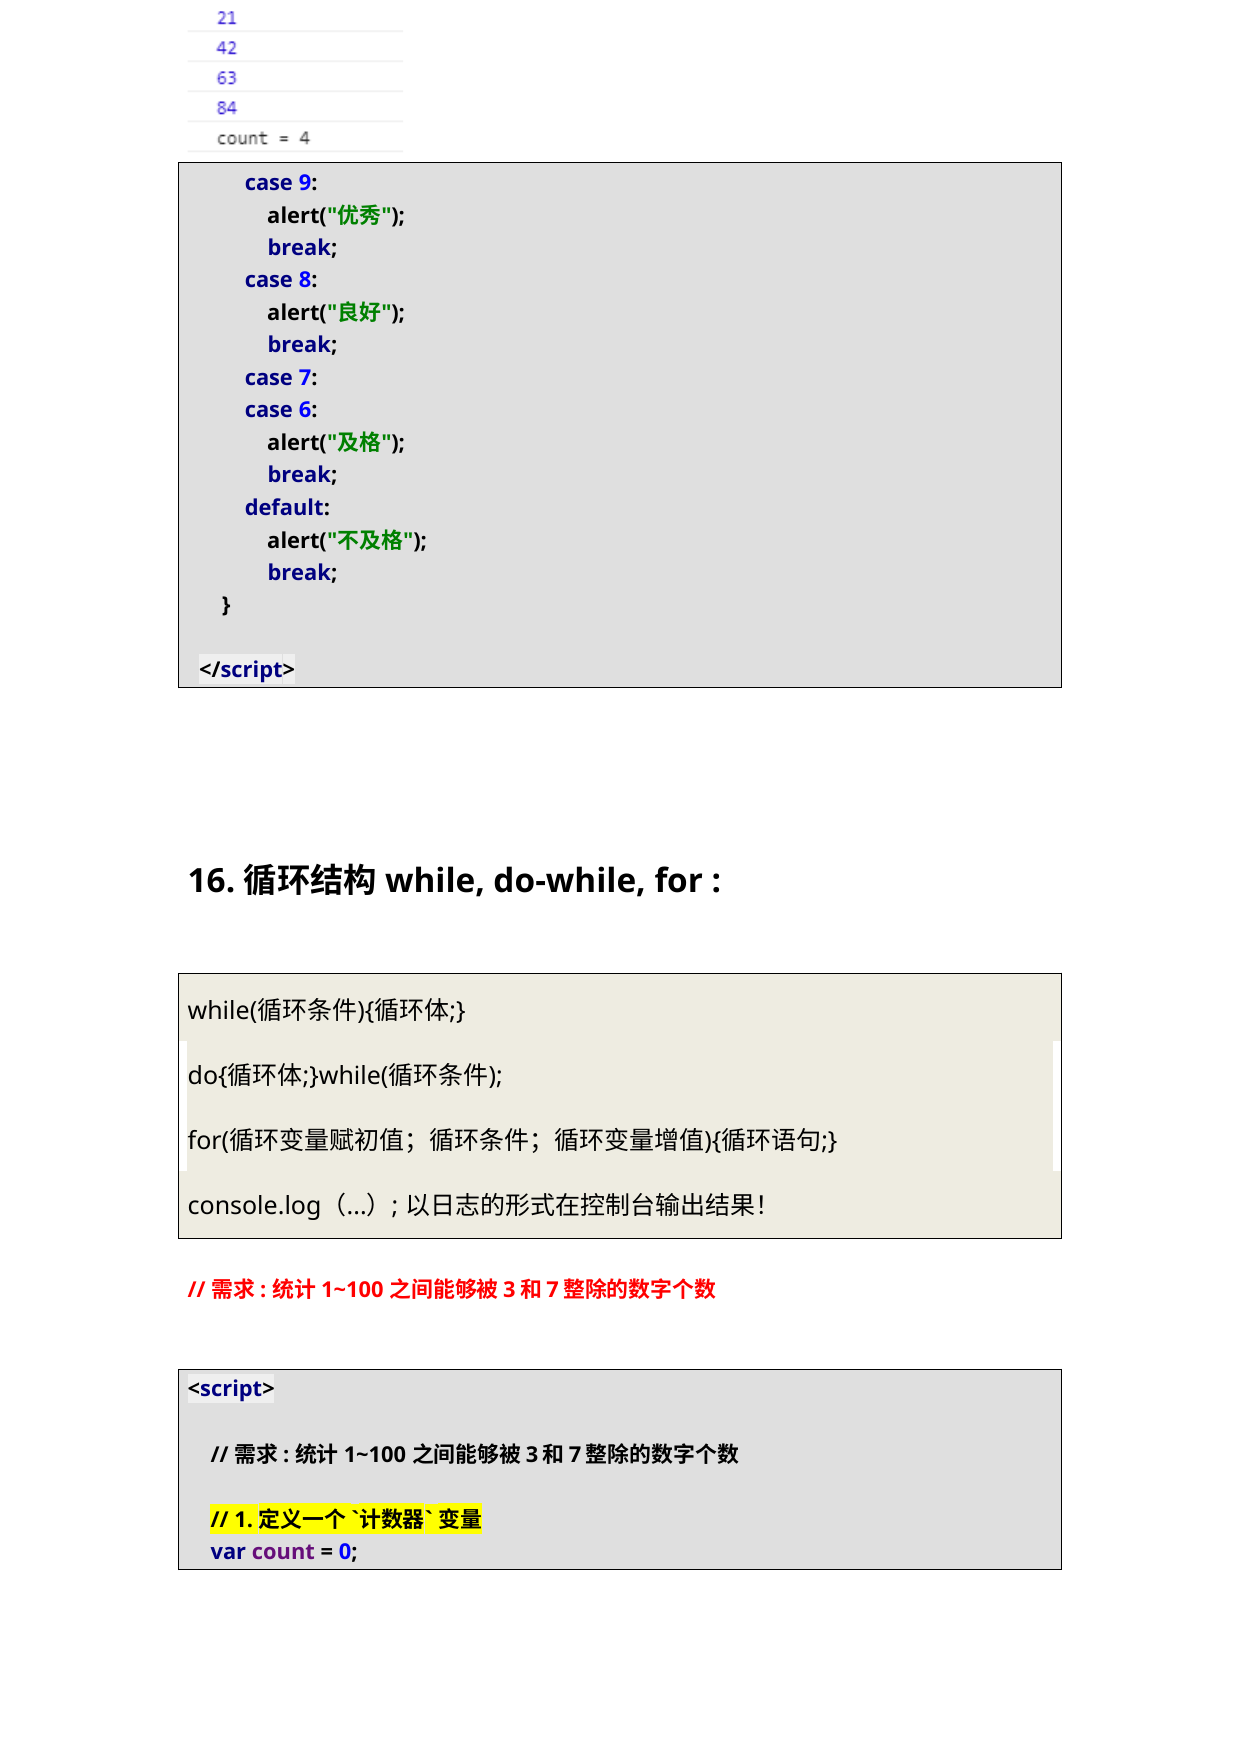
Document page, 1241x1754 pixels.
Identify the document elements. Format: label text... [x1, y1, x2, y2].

text do{循环体;}while(循环条件); [187, 1041, 1053, 1106]
subtitle 16. 循环结构 while, do-while, for : [187, 845, 1053, 910]
text // 需求 : 统计 1~100 之间能够被3和7整除的数字个数 [187, 1271, 1053, 1304]
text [179, 1370, 1061, 1569]
text while(循环条件){循环体;} [179, 974, 1061, 1041]
text console.log（...）; 以日志的形式在控制台输出结果！ [179, 1168, 1061, 1238]
picture [187, 0, 404, 154]
text for(循环变量赋初值；循环条件；循环变量增值){循环语句;} [187, 1106, 1053, 1168]
